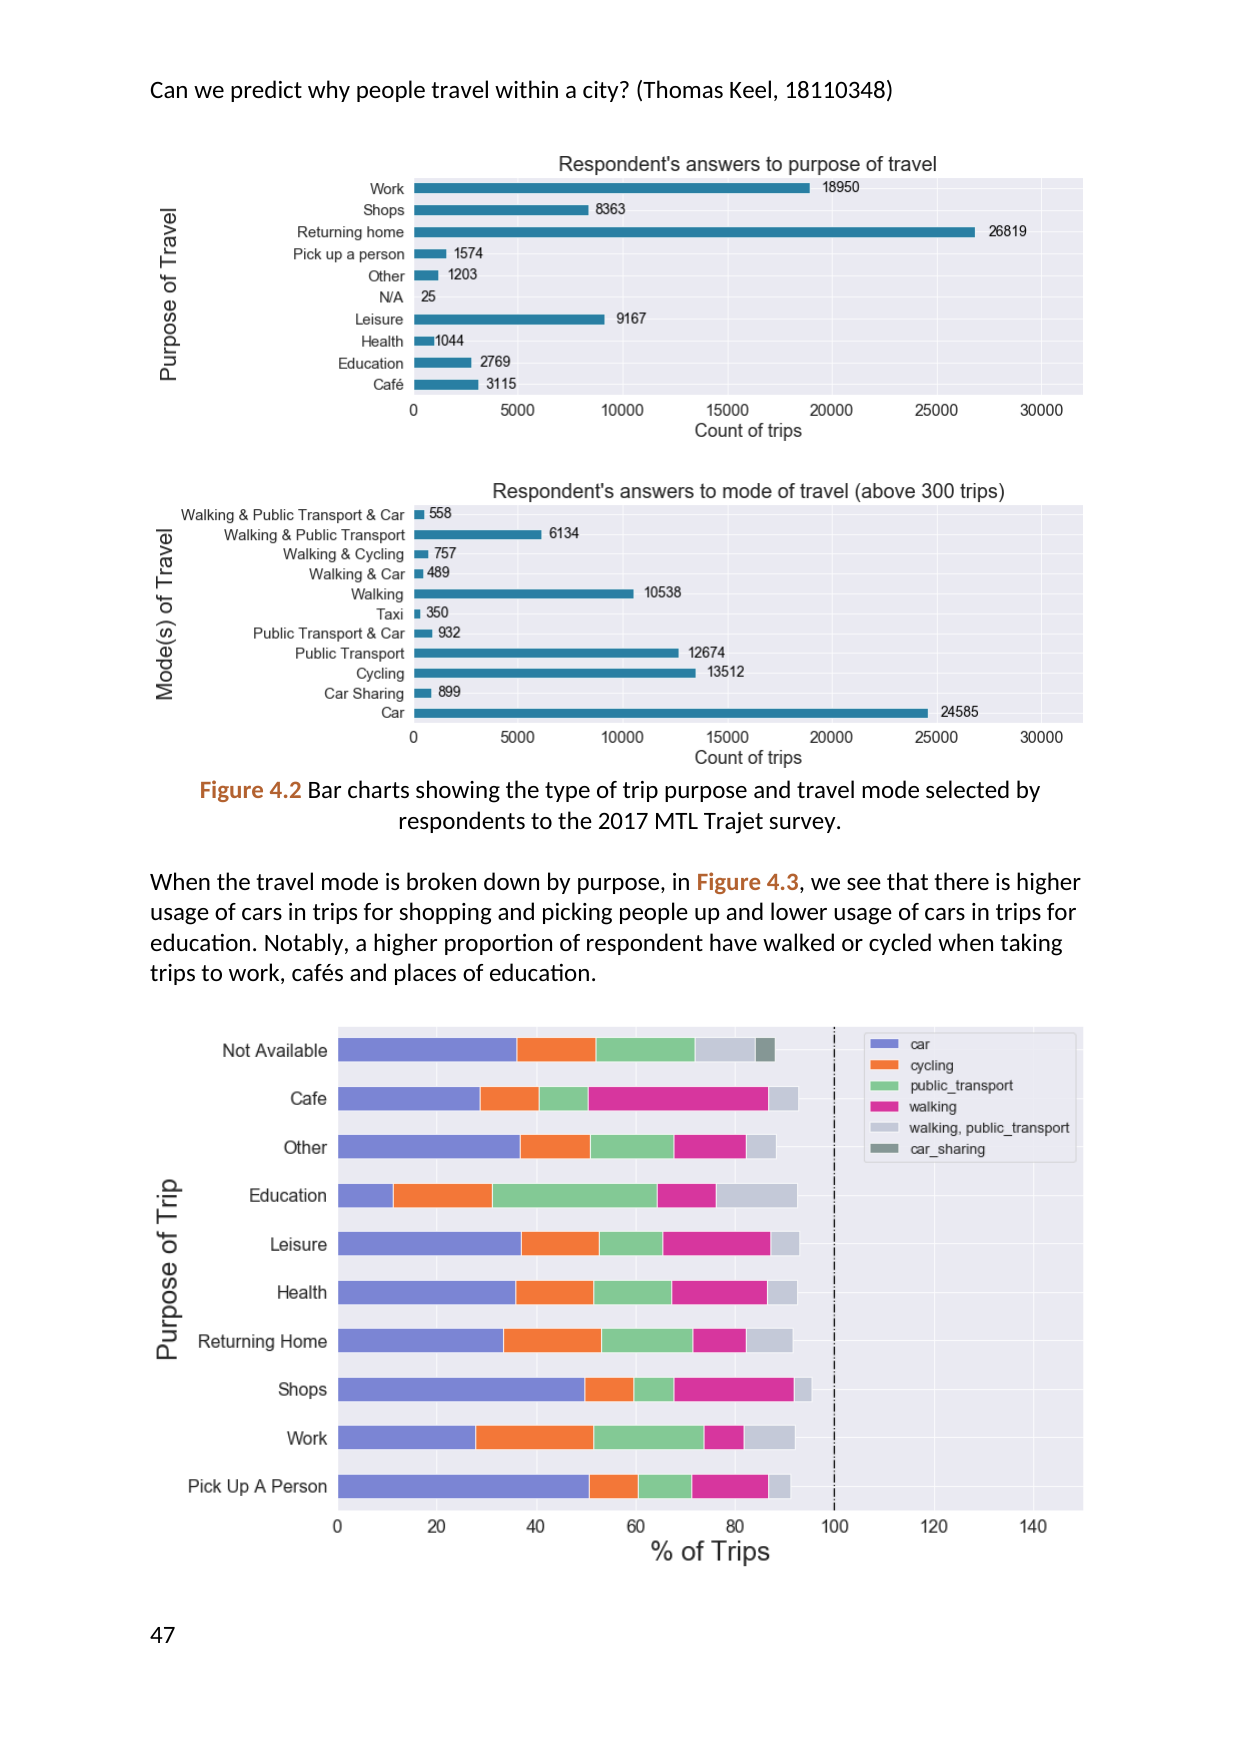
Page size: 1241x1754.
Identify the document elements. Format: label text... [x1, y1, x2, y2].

text Figure 4.2 Bar charts showing the type of trip purpose and travel mode selected by respondents to the 2017 MTL Trajet survey. [150, 775, 1090, 835]
text When the travel mode is broken down by purpose, in Figure 4.3, we see that there is higher usage of cars in trips for shopping and picking people up and lower usage of cars in trips for education. Notably, a higher proportion of respondent have walked or cycled when taking trips to work, cafés and places of education. [150, 866, 1090, 988]
picture [150, 1018, 1090, 1574]
picture [150, 150, 1090, 775]
